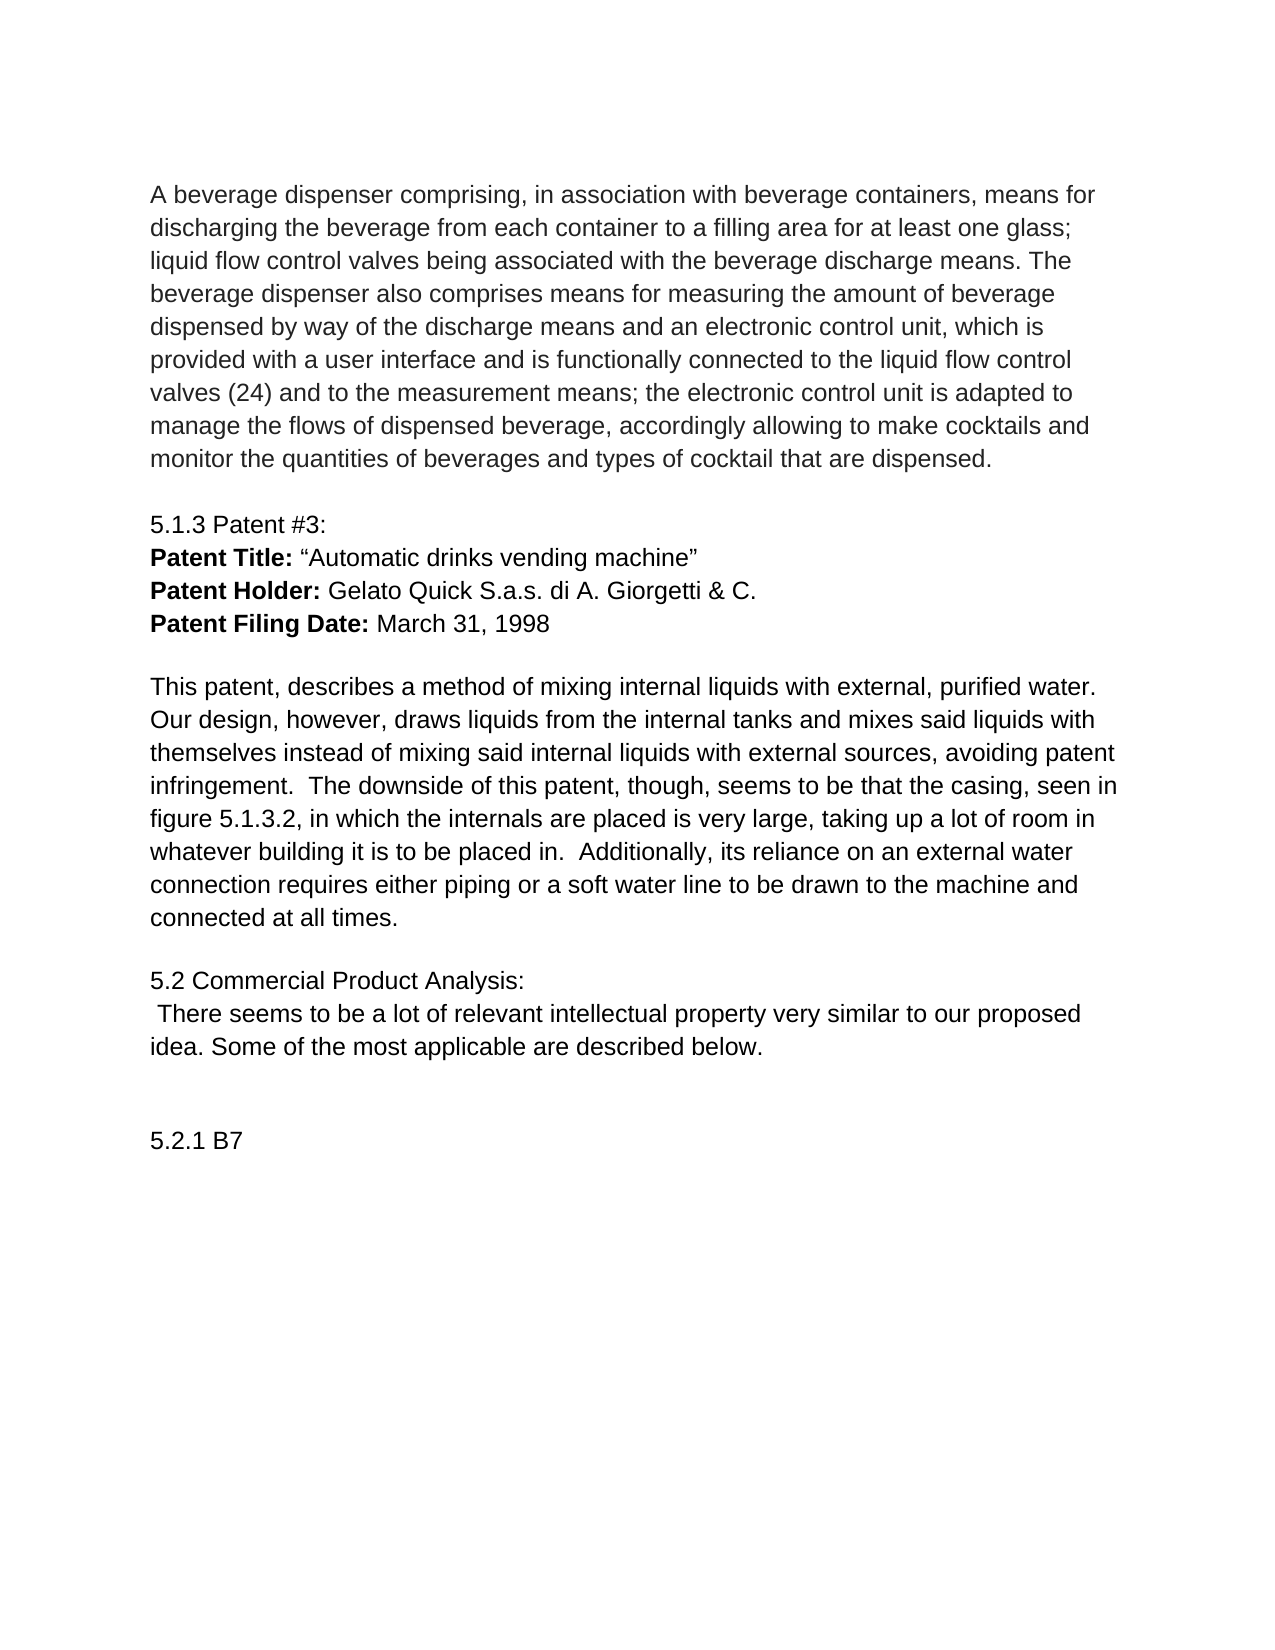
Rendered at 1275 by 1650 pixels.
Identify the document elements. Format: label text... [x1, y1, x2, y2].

text There seems to be a lot of relevant intellectual property very similar to our proposed idea. Some of the most applicable are described below. [150, 999, 1125, 1061]
text This patent, describes a method of mixing internal liquids with external, purified water. Our design, however, draws liquids from the internal tanks and mixes said liquids with themselves instead of mixing said internal liquids with external sources, avoiding patent infringement. The downside of this patent, though, seems to be that the casing, seen in figure 5.1.3.2, in which the internals are placed is very large, taking up a lot of room in whatever building it is to be placed in. Additionally, its reliance on an external water connection requires either piping or a soft water line to be drawn to the machine and connected at all times. [150, 672, 1125, 932]
text 5.1.3 Patent #3: [150, 509, 1125, 538]
text 5.2.1 B7 [150, 1126, 1125, 1154]
text Patent Holder: Gelato Quick S.a.s. di A. Giorgetti & C. [150, 576, 1125, 604]
text 5.2 Commercial Product Analysis: [150, 966, 1125, 995]
text A beverage dispenser comprising, in association with beverage containers, means for discharging the beverage from each container to a filling area for at least one glass; liquid flow control valves being associated with the beverage discharge means. The beverage dispenser also comprises means for measuring the amount of beverage dispensed by way of the discharge means and an electronic control unit, which is provided with a user interface and is functionally connected to the liquid flow control valves (24) and to the measurement means; the electronic control unit is adapted to manage the flows of dispensed beverage, accordingly allowing to make cocktails and monitor the quantities of beverages and types of cocktail that are dispensed. [150, 180, 1125, 473]
text Patent Filing Date: March 31, 1998 [150, 609, 1125, 637]
text Patent Title: “Automatic drinks vending machine” [150, 543, 1125, 571]
